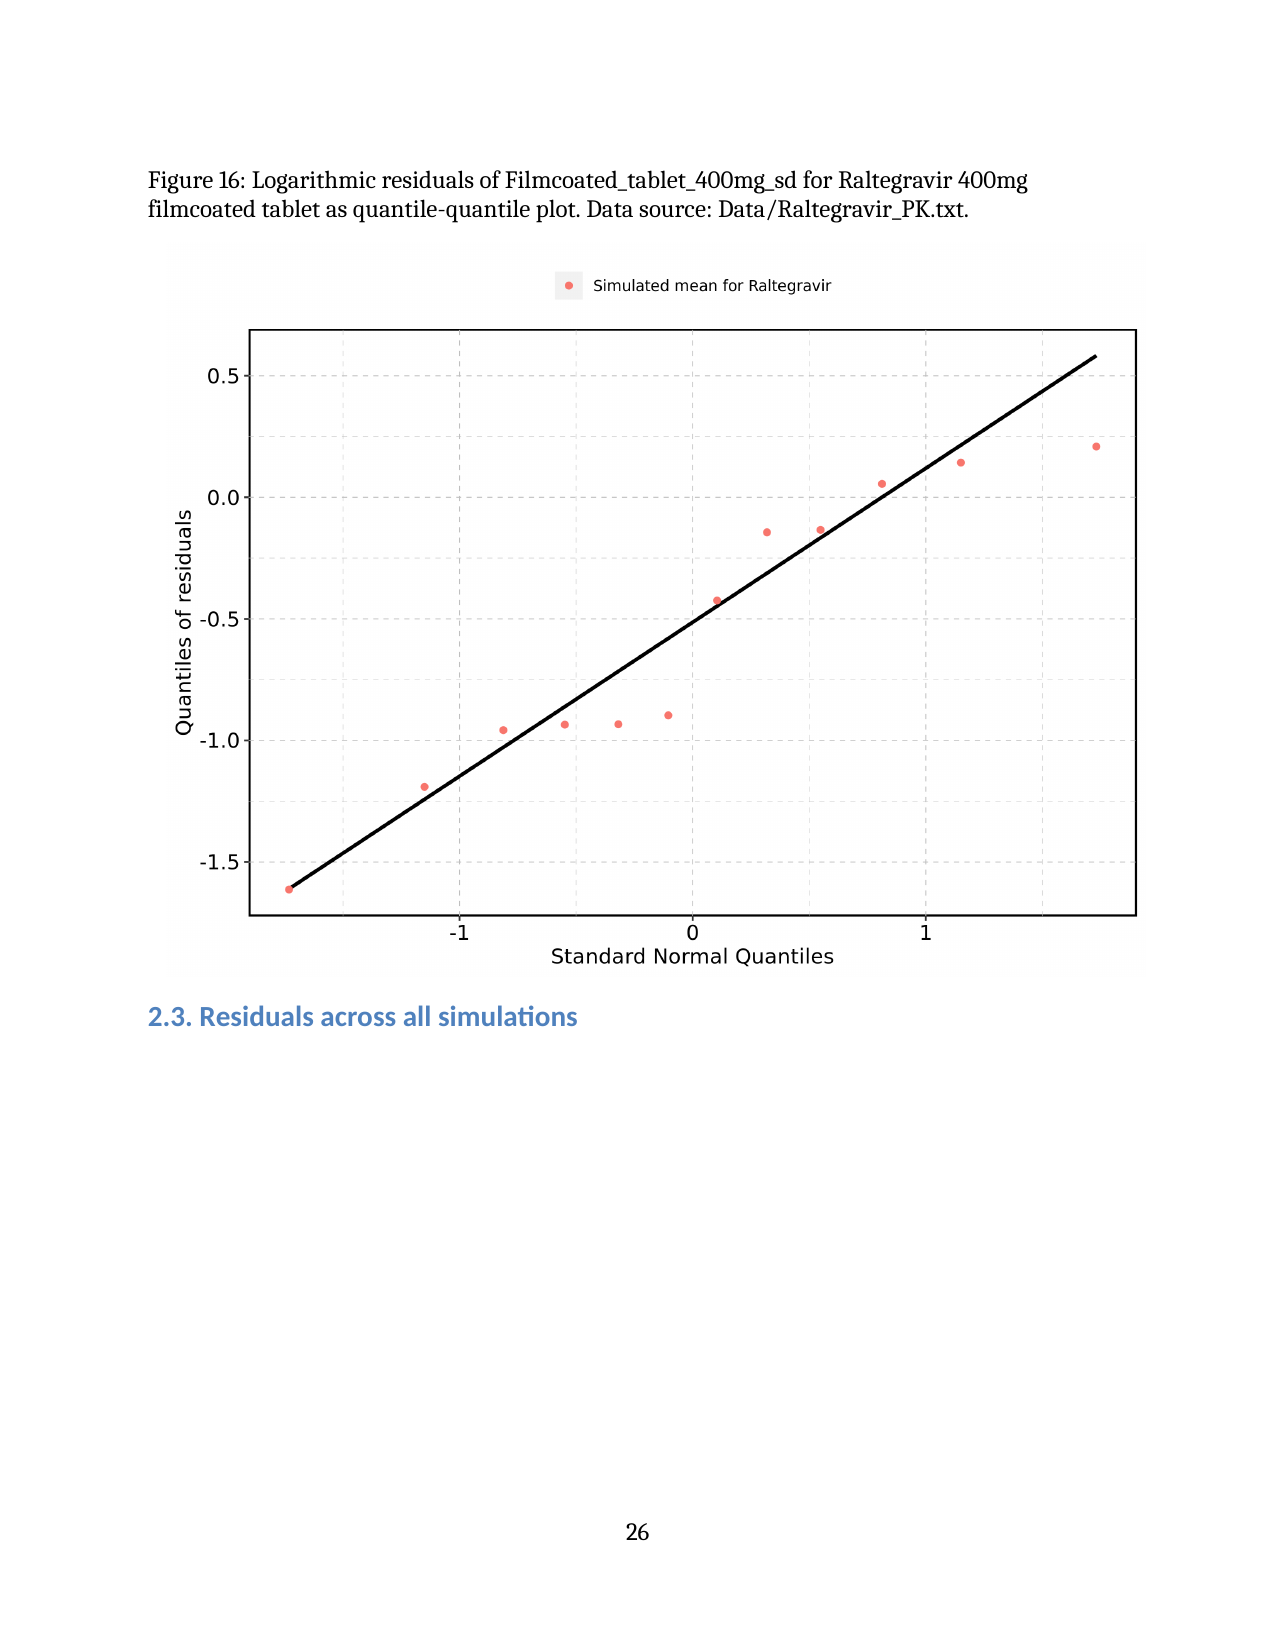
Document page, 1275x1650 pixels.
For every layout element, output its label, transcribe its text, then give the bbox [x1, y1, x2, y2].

text Figure 16: Logarithmic residuals of Filmcoated_tablet_400mg_sd for Raltegravir 400mg filmcoated tablet as quantile-quantile plot. Data source: Data/Raltegravir_PK.txt. [148, 166, 1127, 224]
subtitle 2.3. Residuals across all simulations [148, 998, 1127, 1033]
picture [166, 242, 1146, 977]
